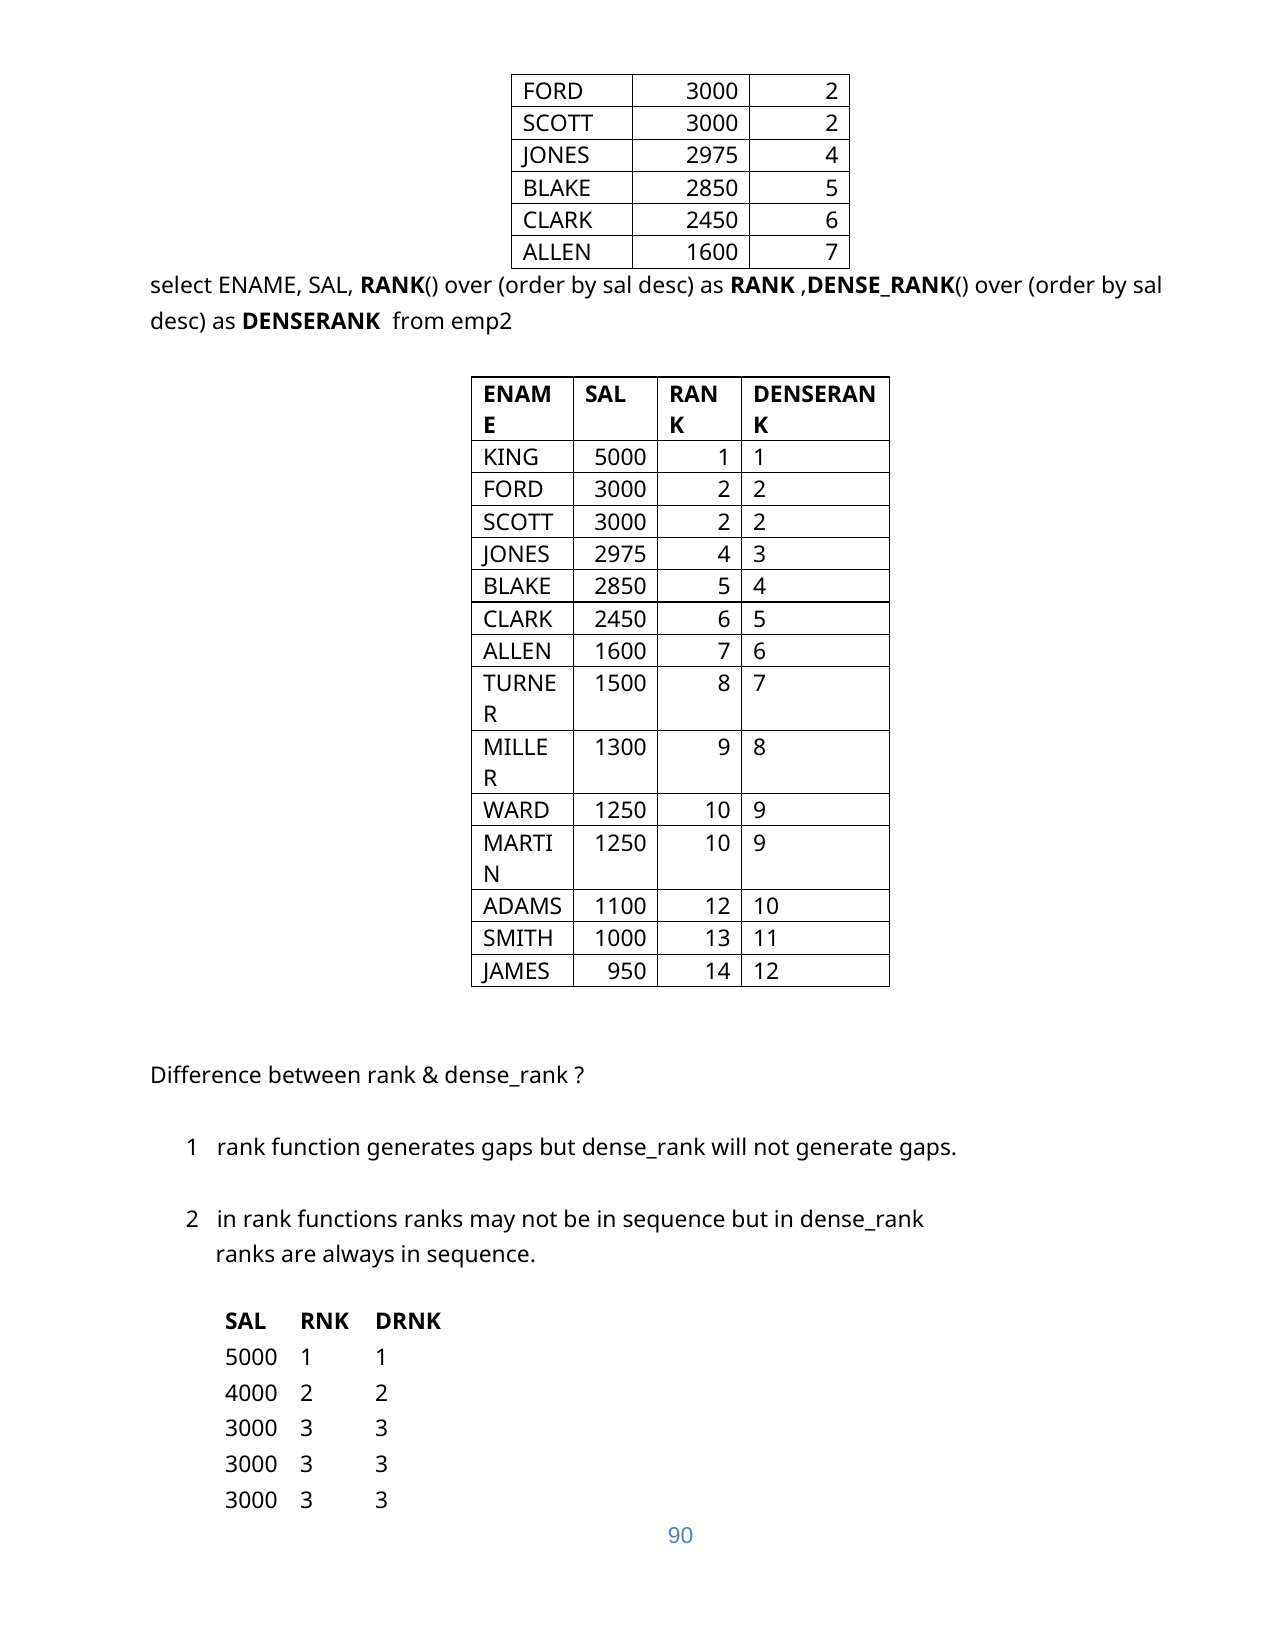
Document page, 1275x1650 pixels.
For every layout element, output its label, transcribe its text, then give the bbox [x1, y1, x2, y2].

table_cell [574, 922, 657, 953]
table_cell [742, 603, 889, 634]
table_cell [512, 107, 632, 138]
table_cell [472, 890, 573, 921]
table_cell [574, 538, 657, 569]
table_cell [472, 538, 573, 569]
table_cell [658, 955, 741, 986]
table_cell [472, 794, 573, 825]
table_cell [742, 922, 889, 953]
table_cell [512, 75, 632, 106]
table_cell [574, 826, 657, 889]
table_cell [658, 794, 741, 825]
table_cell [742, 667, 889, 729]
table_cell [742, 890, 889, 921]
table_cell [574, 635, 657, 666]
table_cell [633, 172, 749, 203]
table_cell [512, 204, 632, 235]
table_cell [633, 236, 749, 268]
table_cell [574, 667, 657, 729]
text 3000 3 3 [150, 1484, 1211, 1516]
text Difference between rank & dense_rank ? [150, 1059, 1211, 1090]
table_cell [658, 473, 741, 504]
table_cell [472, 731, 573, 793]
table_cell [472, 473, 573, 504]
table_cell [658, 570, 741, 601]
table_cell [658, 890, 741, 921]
text 5000 1 1 [150, 1341, 1211, 1372]
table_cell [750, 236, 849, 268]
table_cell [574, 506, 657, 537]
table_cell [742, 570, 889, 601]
text 3000 3 3 [150, 1412, 1211, 1444]
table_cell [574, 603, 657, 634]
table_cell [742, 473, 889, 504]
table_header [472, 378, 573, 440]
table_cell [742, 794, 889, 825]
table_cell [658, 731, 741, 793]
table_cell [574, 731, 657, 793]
text ranks are always in sequence. [150, 1238, 1211, 1270]
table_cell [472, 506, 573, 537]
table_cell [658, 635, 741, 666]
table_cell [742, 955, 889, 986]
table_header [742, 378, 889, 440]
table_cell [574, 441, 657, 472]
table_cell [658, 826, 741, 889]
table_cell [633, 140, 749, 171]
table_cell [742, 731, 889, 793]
text 2 in rank functions ranks may not be in sequence but in dense_rank [150, 1202, 1211, 1234]
text 1 rank function generates gaps but dense_rank will not generate gaps. [150, 1131, 1211, 1162]
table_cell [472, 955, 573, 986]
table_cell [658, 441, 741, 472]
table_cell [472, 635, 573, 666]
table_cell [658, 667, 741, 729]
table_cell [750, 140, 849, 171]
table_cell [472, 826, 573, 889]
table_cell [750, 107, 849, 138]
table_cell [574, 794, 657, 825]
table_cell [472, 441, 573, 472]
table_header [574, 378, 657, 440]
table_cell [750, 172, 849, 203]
text 3000 3 3 [150, 1448, 1211, 1479]
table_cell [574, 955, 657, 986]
text SAL RNK DRNK [150, 1304, 1211, 1336]
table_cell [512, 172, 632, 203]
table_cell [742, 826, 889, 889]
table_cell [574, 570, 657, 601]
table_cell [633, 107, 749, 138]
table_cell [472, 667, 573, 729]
text select ENAME, SAL, RANK() over (order by sal desc) as RANK ,DENSE_RANK() over (order by sal desc) as DENSERANK from emp2 [150, 269, 1211, 336]
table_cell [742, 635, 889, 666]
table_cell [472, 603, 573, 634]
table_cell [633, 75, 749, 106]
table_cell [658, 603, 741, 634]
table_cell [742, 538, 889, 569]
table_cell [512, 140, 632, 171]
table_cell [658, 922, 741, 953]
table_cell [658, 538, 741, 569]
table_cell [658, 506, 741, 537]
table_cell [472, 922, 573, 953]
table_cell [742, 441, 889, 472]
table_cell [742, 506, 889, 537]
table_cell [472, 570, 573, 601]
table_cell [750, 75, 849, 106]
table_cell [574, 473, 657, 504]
text 4000 2 2 [150, 1376, 1211, 1408]
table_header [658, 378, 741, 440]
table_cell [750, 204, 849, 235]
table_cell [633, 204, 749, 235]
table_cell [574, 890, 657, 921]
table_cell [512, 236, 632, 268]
